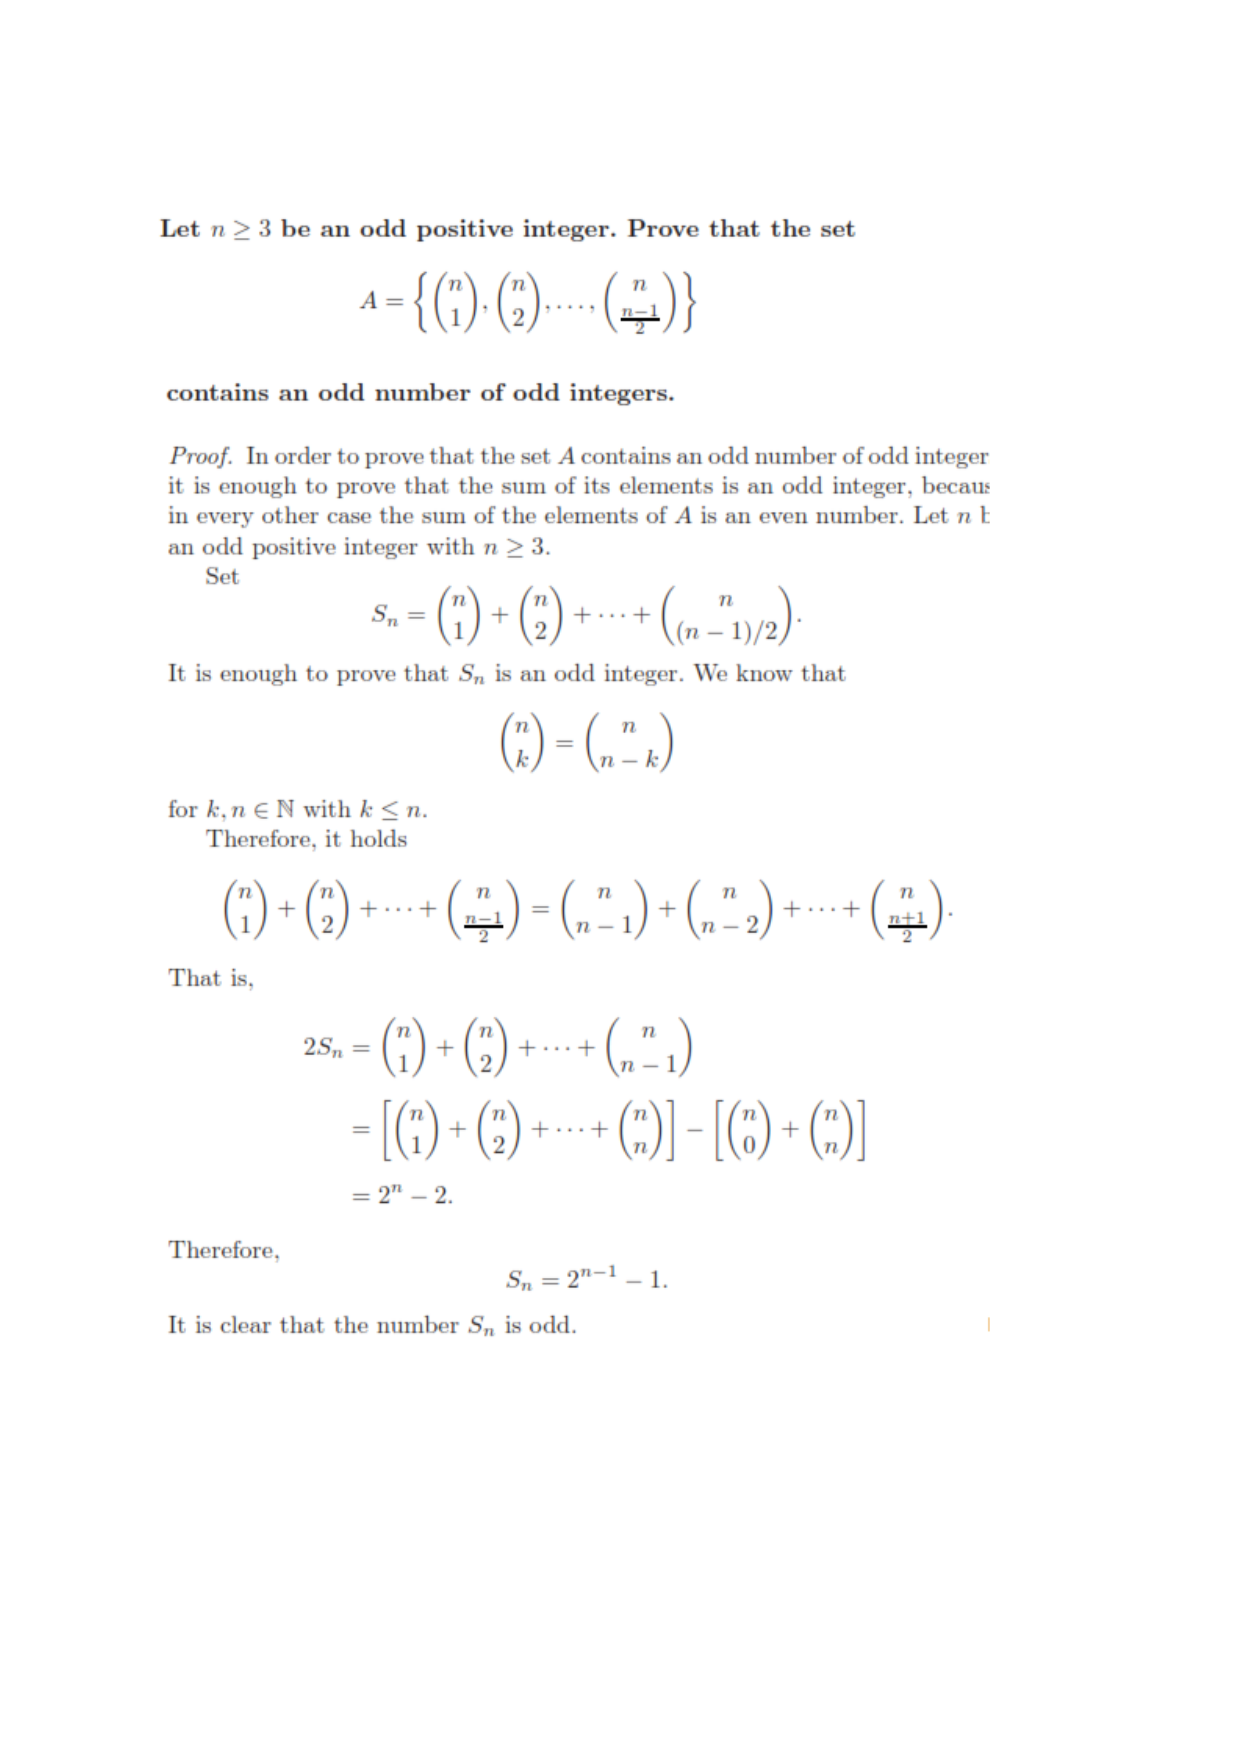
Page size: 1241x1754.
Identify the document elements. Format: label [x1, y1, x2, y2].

picture [150, 374, 676, 412]
picture [150, 436, 990, 1352]
picture [150, 203, 873, 350]
